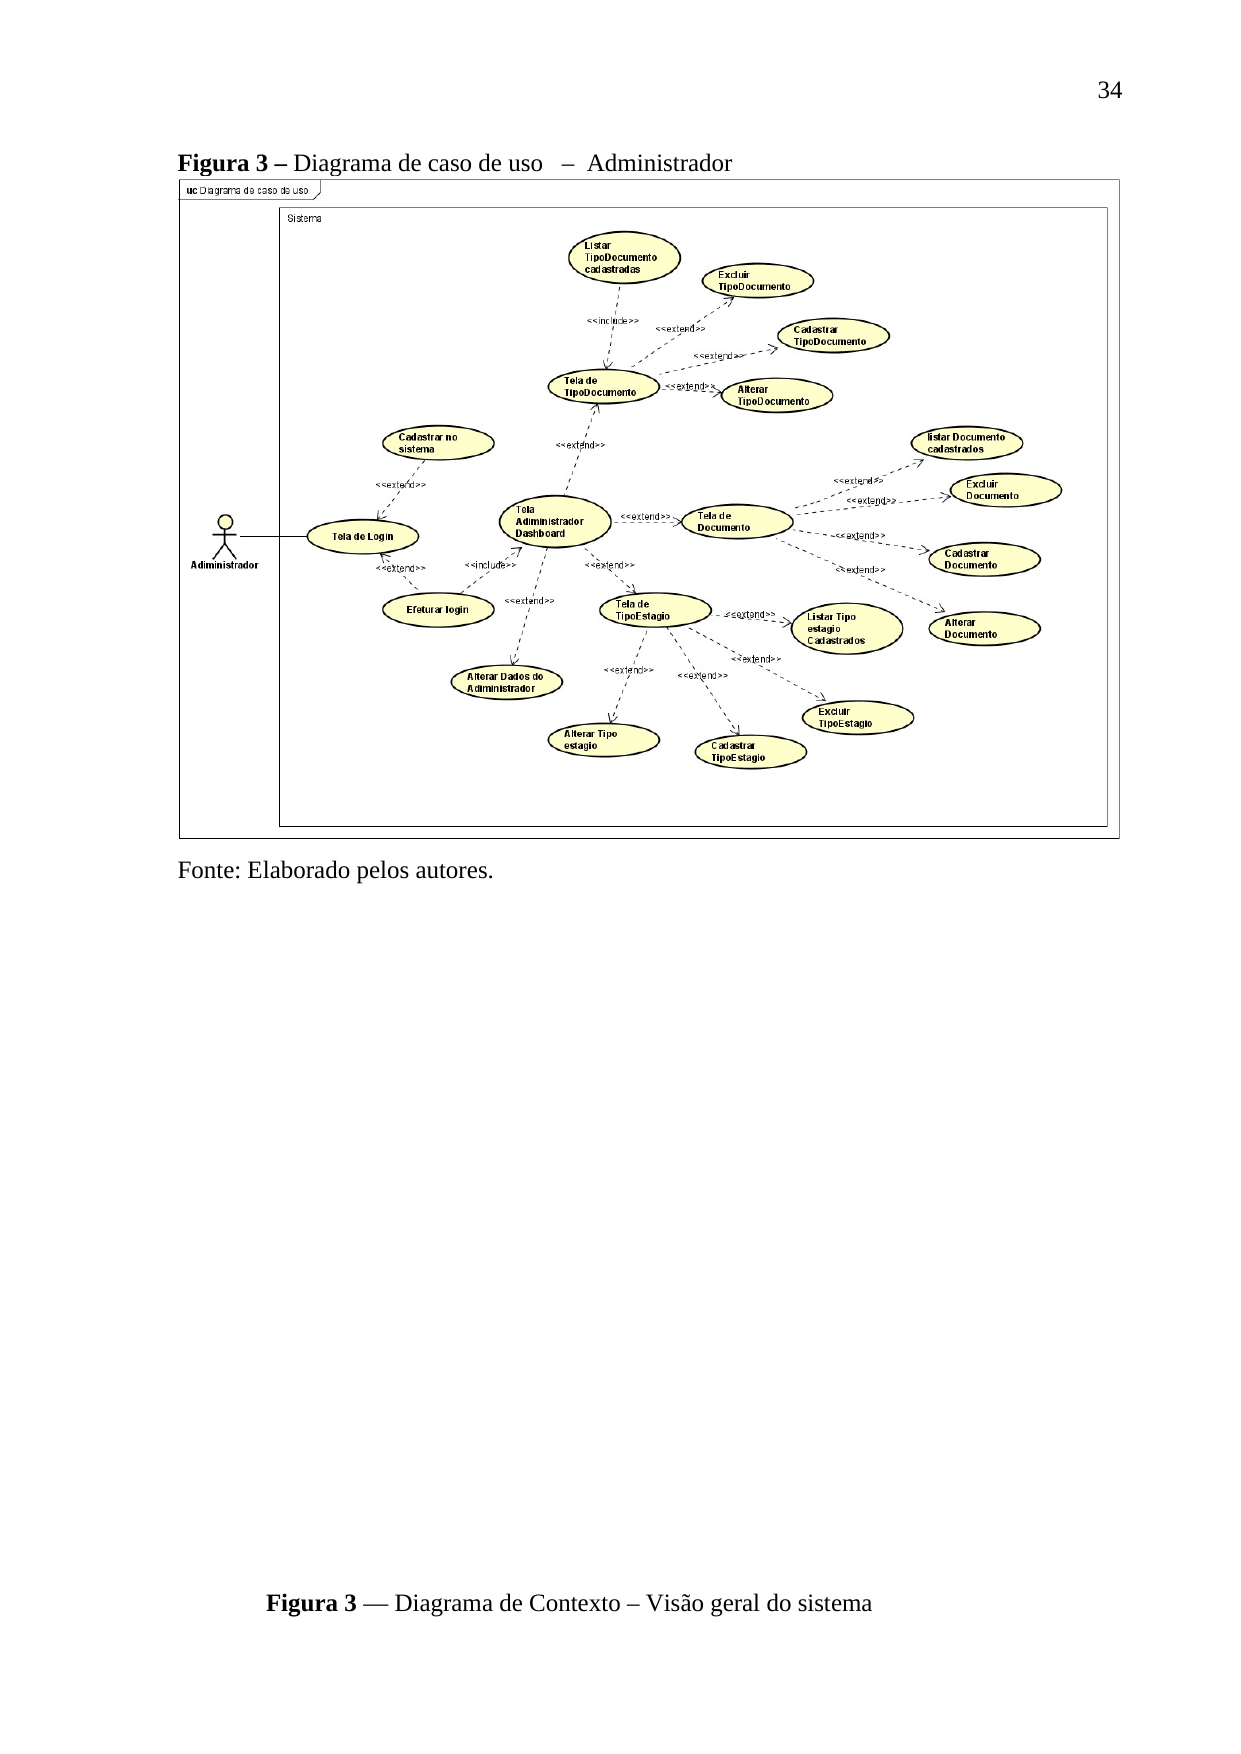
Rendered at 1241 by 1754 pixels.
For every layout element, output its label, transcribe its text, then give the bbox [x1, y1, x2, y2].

text Fonte: Elaborado pelos autores. [177, 855, 1122, 883]
picture [177, 176, 1123, 841]
text Figura 3 – Diagrama de caso de uso – Administrador [177, 148, 1122, 176]
text Figura 3 — Diagrama de Contexto – Visão geral do sistema [177, 1588, 1122, 1617]
